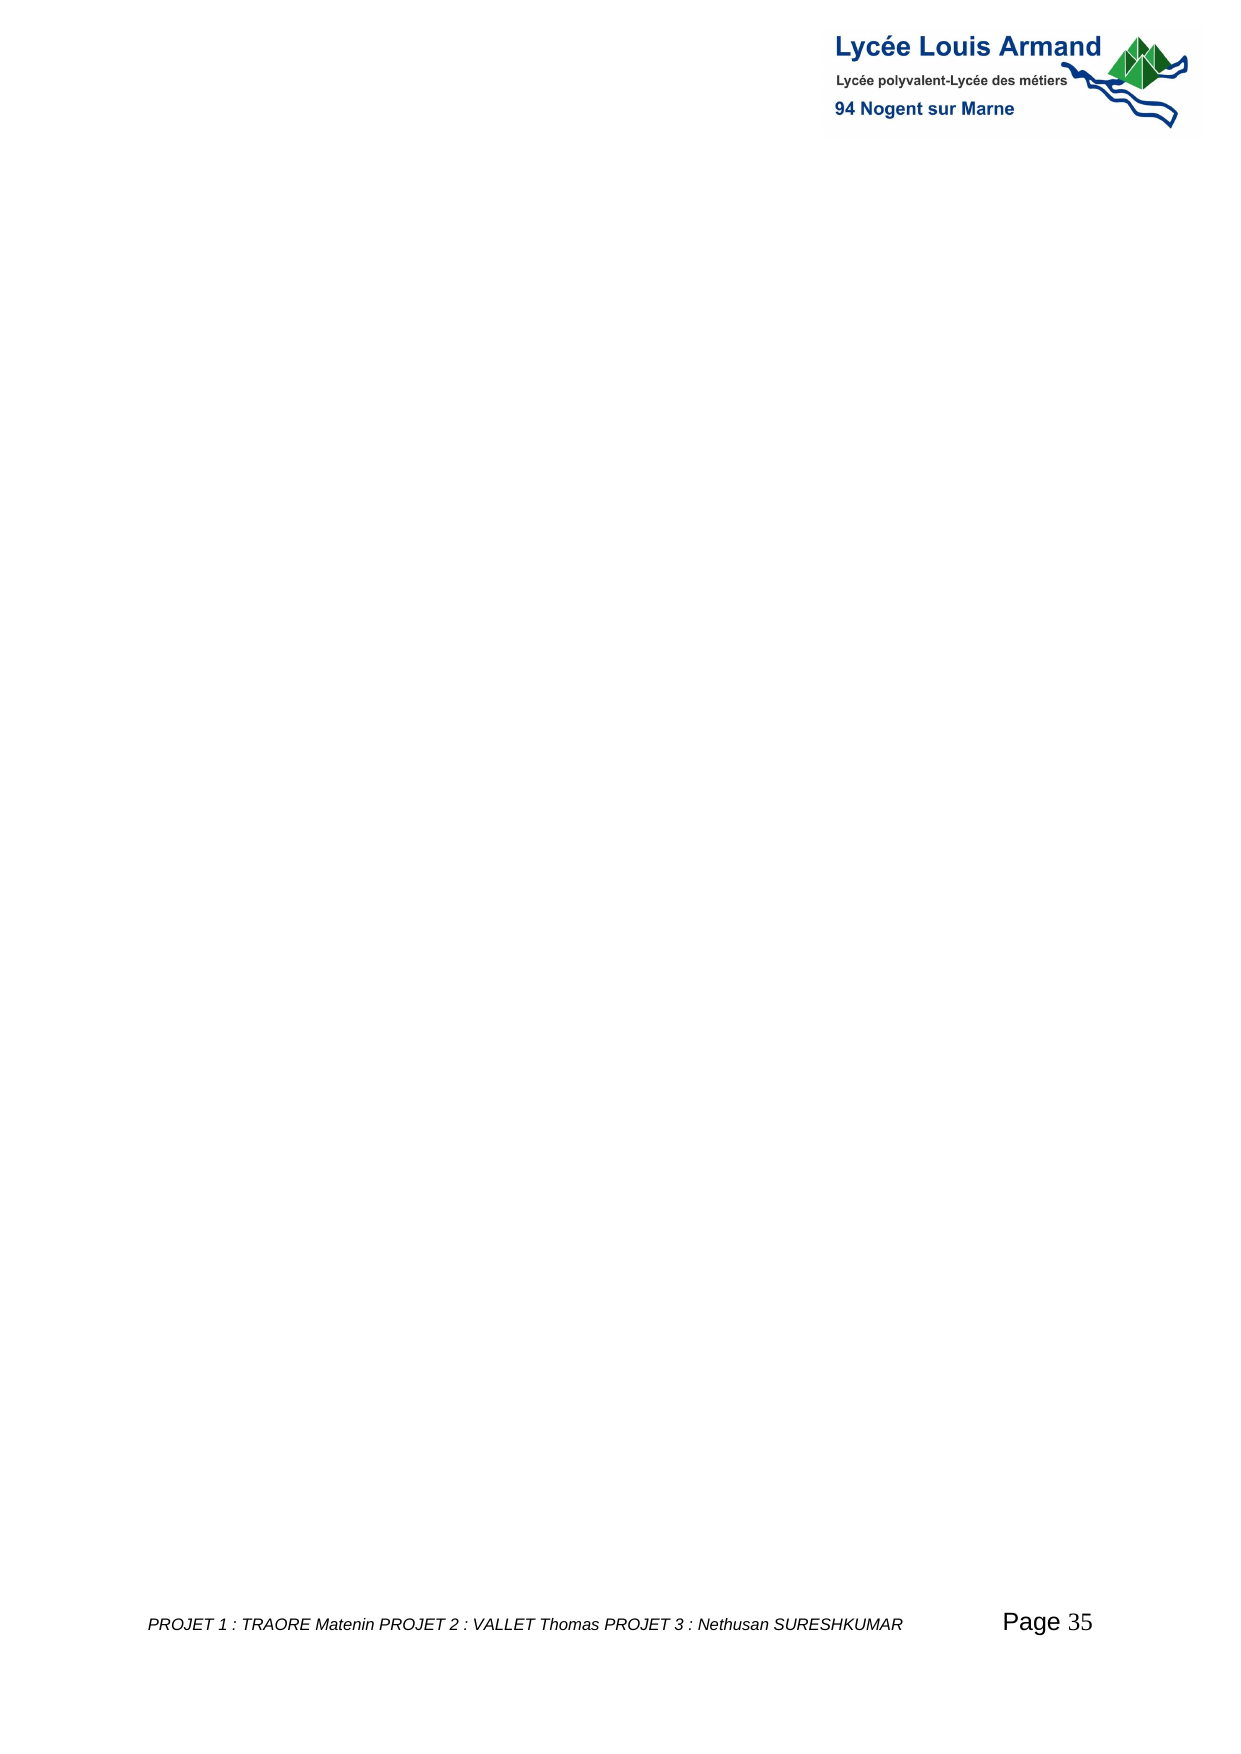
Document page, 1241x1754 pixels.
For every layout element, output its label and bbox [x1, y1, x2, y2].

picture [821, 26, 1204, 138]
